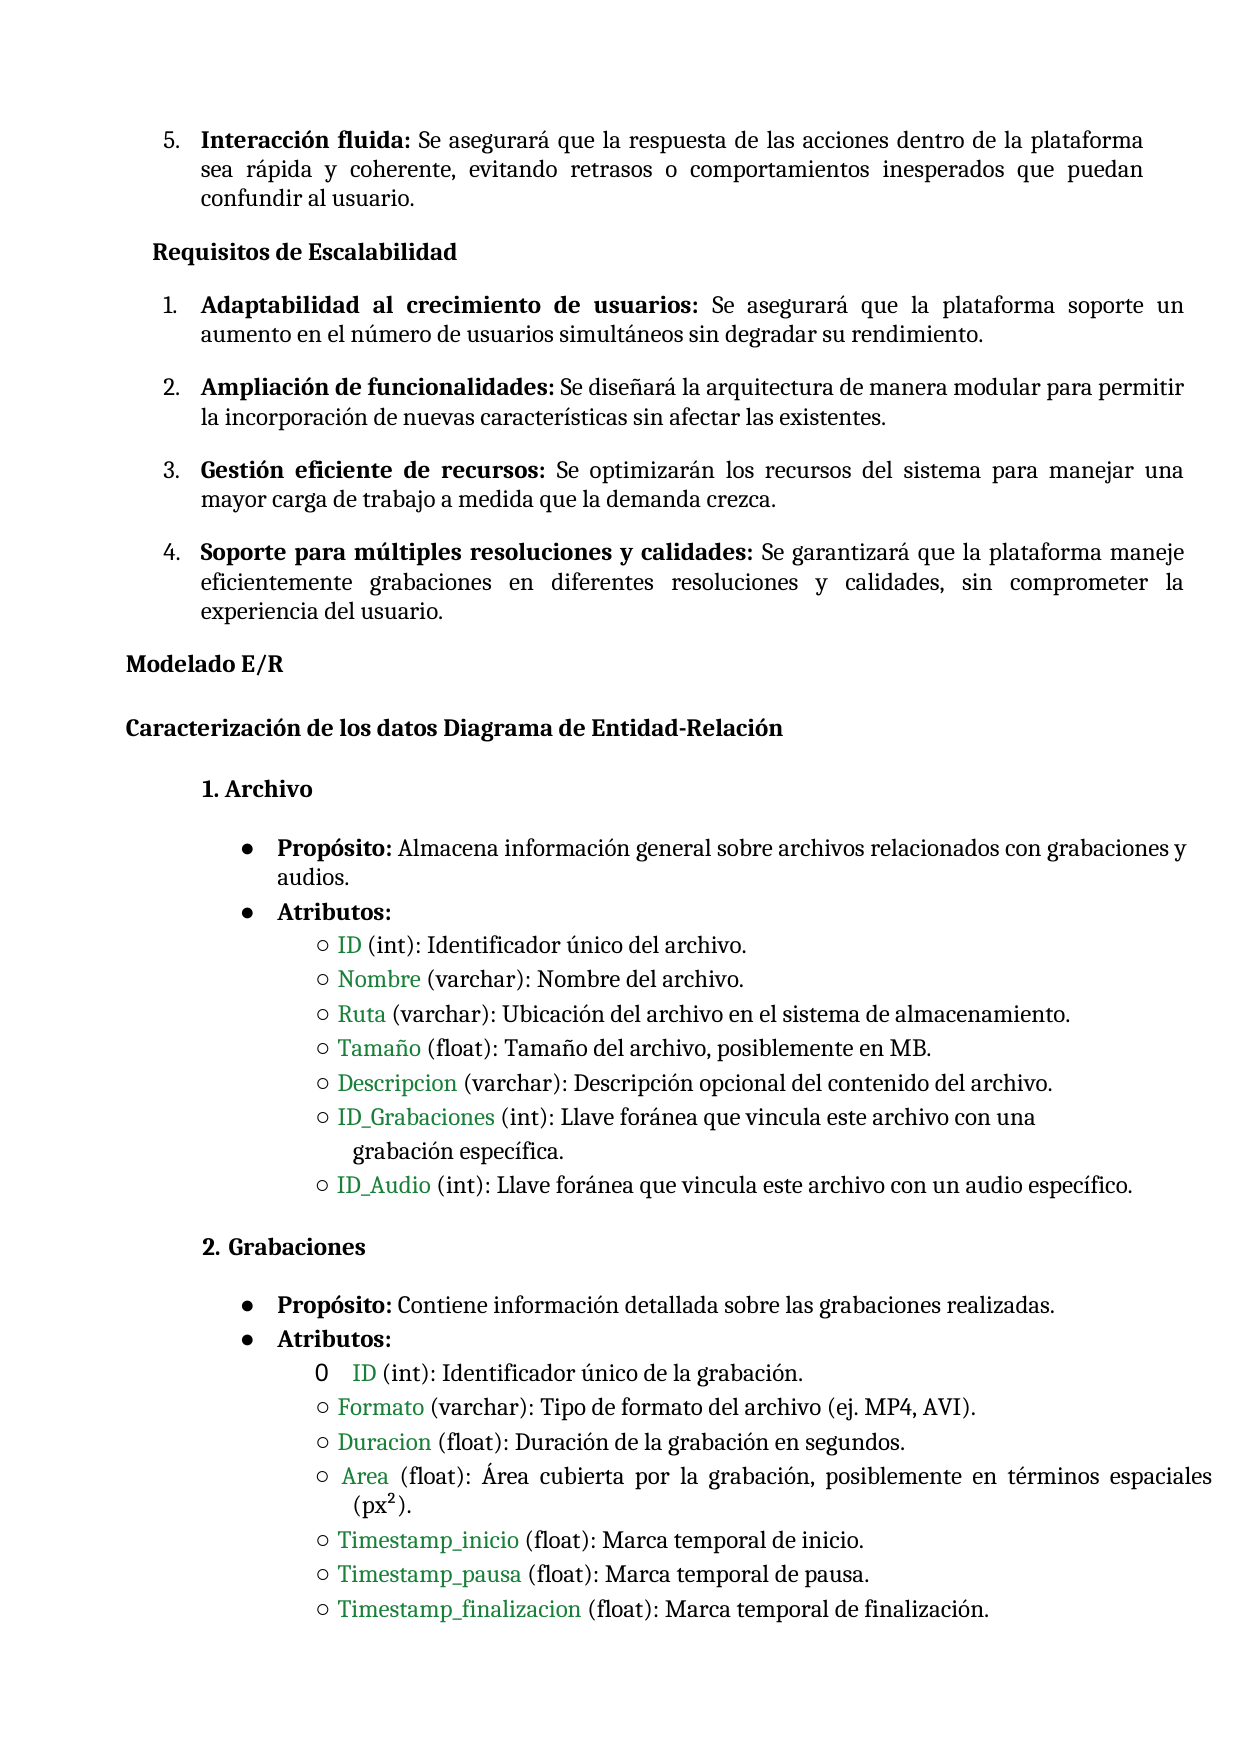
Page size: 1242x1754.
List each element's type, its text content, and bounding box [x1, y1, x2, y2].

text ○ Ruta (varchar): Ubicación del archivo en el sistema de almacenamiento. [314, 999, 1223, 1028]
text ○ Formato (varchar): Tipo de formato del archivo (ej. MP4, AVI). [314, 1392, 1223, 1422]
list Atributos: [239, 1324, 1223, 1354]
list Propósito: Almacena información general sobre archivos relacionados con grabaciones y audios. [239, 833, 1207, 892]
list Ampliación de funcionalidades: Se diseñará la arquitectura de manera modular para permitir la incorporación de nuevas características sin afectar las existentes. [163, 373, 1185, 431]
list Interacción fluida: Se asegurará que la respuesta de las acciones dentro de la plataforma sea rápida y coherente, evitando retrasos o comportamientos inesperados que puedan confundir al usuario. [163, 126, 1145, 213]
text ○ Timestamp_pausa (float): Marca temporal de pausa. [314, 1559, 1223, 1589]
text Modelado E/R [126, 650, 1224, 678]
list Gestión eficiente de recursos: Se optimizarán los recursos del sistema para manejar una mayor carga de trabajo a medida que la demanda crezca. [163, 456, 1185, 514]
text ○ Timestamp_inicio (float): Marca temporal de inicio. [314, 1525, 1223, 1554]
text ○ Duracion (float): Duración de la grabación en segundos. [314, 1427, 1223, 1456]
list ID (int): Identificador único de la grabación. [314, 1358, 1223, 1387]
list Grabaciones [202, 1232, 1224, 1261]
text ○ ID_Audio (int): Llave foránea que vincula este archivo con un audio específico. [314, 1170, 1178, 1200]
text grabación específica. [352, 1137, 1223, 1165]
text ○ ID (int): Identificador único del archivo. [314, 930, 1223, 959]
text ○ Timestamp_finalizacion (float): Marca temporal de finalización. [314, 1594, 1223, 1623]
list Adaptabilidad al crecimiento de usuarios: Se asegurará que la plataforma soporte un aumento en el número de usuarios simultáneos sin degradar su rendimiento. [163, 291, 1185, 349]
text Requisitos de Escalabilidad [152, 237, 1224, 266]
text ○ ID_Grabaciones (int): Llave foránea que vincula este archivo con una [314, 1102, 1223, 1132]
list Propósito: Contiene información detallada sobre las grabaciones realizadas. [239, 1290, 1223, 1319]
text 1. Archivo [202, 775, 1224, 804]
list Soporte para múltiples resoluciones y calidades: Se garantizará que la plataforma maneje eficientemente grabaciones en diferentes resoluciones y calidades, sin comprometer la experiencia del usuario. [163, 538, 1185, 625]
text ○ Tamaño (float): Tamaño del archivo, posiblemente en MB. [314, 1033, 1223, 1063]
text ○ Nombre (varchar): Nombre del archivo. [314, 964, 1223, 994]
list Atributos: [239, 896, 1207, 926]
text Caracterización de los datos Diagrama de Entidad-Relación [126, 714, 1224, 743]
text ○ Descripcion (varchar): Descripción opcional del contenido del archivo. [314, 1068, 1223, 1097]
text ○ Area (float): Área cubierta por la grabación, posiblemente en términos espaciales (px²). [314, 1461, 1213, 1520]
